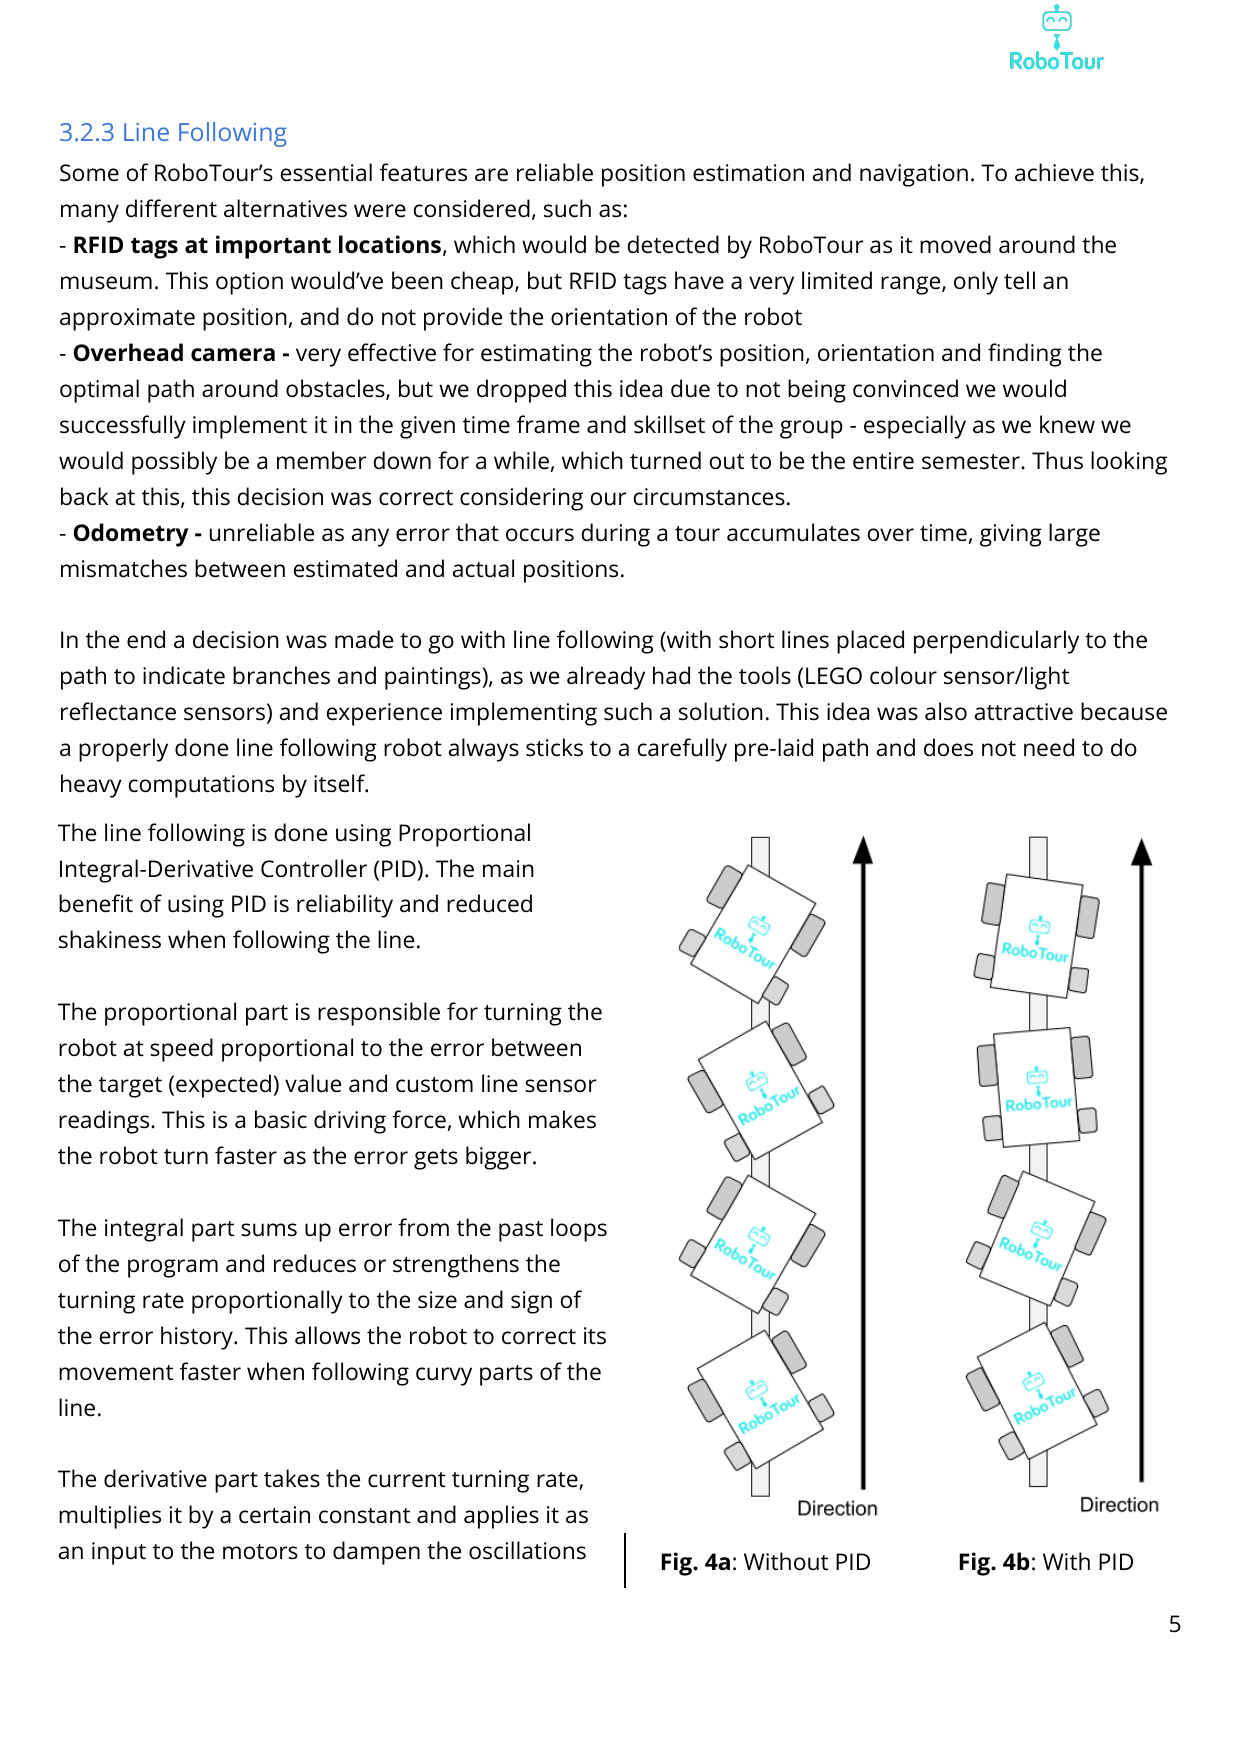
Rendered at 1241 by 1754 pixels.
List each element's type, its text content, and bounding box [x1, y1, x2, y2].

text - Overhead camera - very effective for estimating the robot’s position, orientation and finding the optimal path around obstacles, but we dropped this idea due to not being convinced we would successfully implement it in the given time frame and skillset of the group - especially as we knew we would possibly be a member down for a while, which turned out to be the entire semester. Thus looking back at this, this decision was correct considering our circumstances. [59, 337, 1181, 512]
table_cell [626, 1535, 905, 1587]
subtitle 3.2.3 Line Following [59, 115, 1181, 149]
text Some of RoboTour’s essential features are reliable position estimation and navigation. To achieve this, many different alternatives were considered, such as: [59, 157, 1181, 224]
picture [1008, 3, 1105, 71]
table_header The line following is done using Proportional Integral-Derivative Controller (PID). The main benefit of using PID is reliability and reduced shakiness when following the line. The proportional part is responsible for turning the robot at speed proportional to the error between the target (expected) value and custom line sensor readings. This is a basic driving force, which makes the robot turn faster as the error gets bigger. The integral part sums up error from the past loops of the program and reduces or strengthens the turning rate proportionally to the size and sign of the error history. This allows the robot to correct its movement faster when following curvy parts of the line. The derivative part takes the current turning rate, multiplies it by a certain constant and applies it as an input to the motors to dampen the oscillations which can arise when using a PI controller. This allows the robot to reach its equilibrium position and follow the line smoothly. [48, 806, 624, 1587]
text - Odometry - unreliable as any error that occurs during a tour accumulates over time, giving large mismatches between estimated and actual positions. [59, 517, 1181, 584]
table_cell Fig. 4b: With PID [907, 1535, 1185, 1587]
table_header [626, 806, 905, 1533]
picture [916, 816, 1176, 1523]
text - RFID tags at important locations, which would be detected by RoboTour as it moved around the museum. This option would’ve been cheap, but RFID tags have a very limited range, only tell an approximate position, and do not provide the orientation of the robot [59, 229, 1181, 332]
table_header [907, 806, 1185, 1533]
text In the end a decision was made to go with line following (with short lines placed perpendicularly to the path to indicate branches and paintings), as we already had the tools (LEGO colour sensor/light reflectance sensors) and experience implementing such a solution. This idea was also attractive because a properly done line following robot always sticks to a carefully pre-laid path and does not need to do heavy computations by itself. [59, 624, 1181, 799]
picture [636, 816, 895, 1521]
